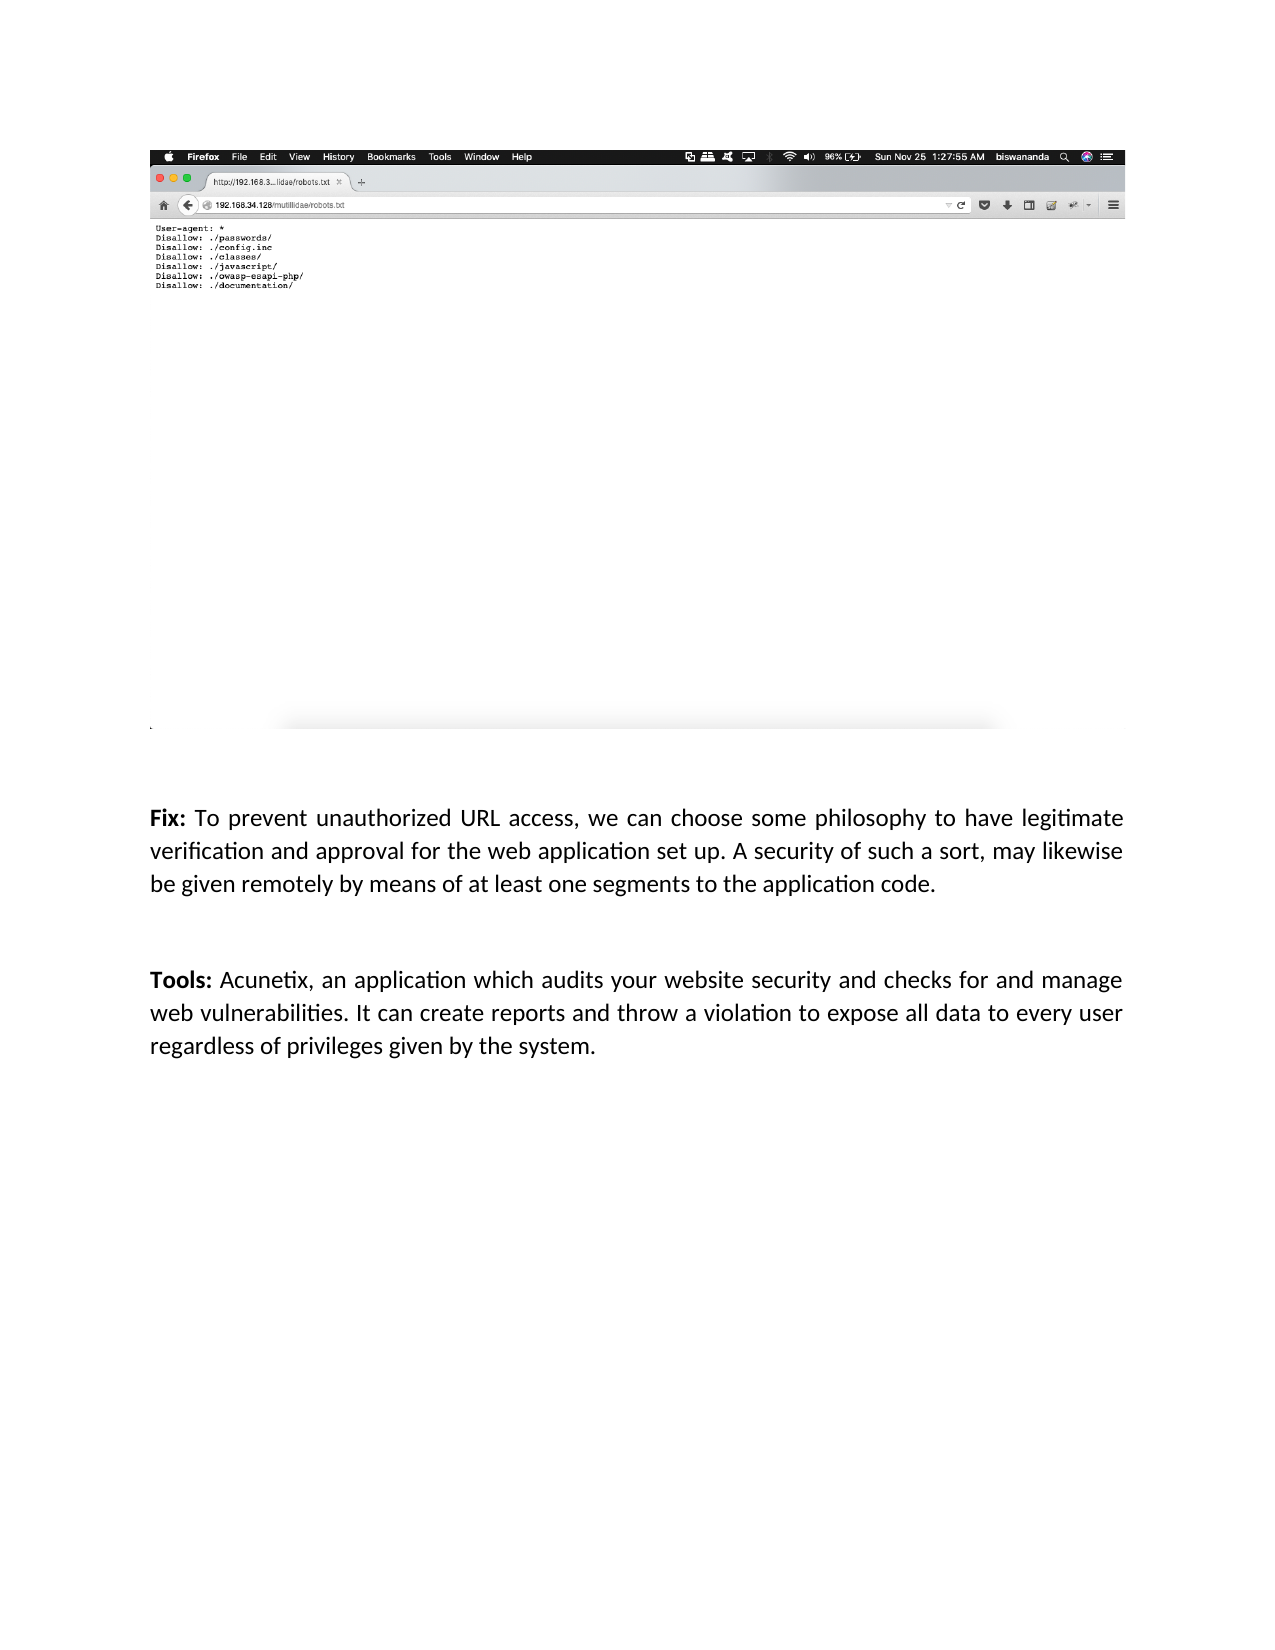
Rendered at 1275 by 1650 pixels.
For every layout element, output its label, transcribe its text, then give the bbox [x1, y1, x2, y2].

text Fix: To prevent unauthorized URL access, we can choose some philosophy to have legitimate verification and approval for the web application set up. A security of such a sort, may likewise be given remotely by means of at least one segments to the application code. [150, 802, 1125, 898]
picture [150, 150, 1125, 729]
text Tools: Acunetix, an application which audits your website security and checks for and manage web vulnerabilities. It can create reports and throw a violation to expose all data to every user regardless of privileges given by the system. [150, 964, 1125, 1061]
